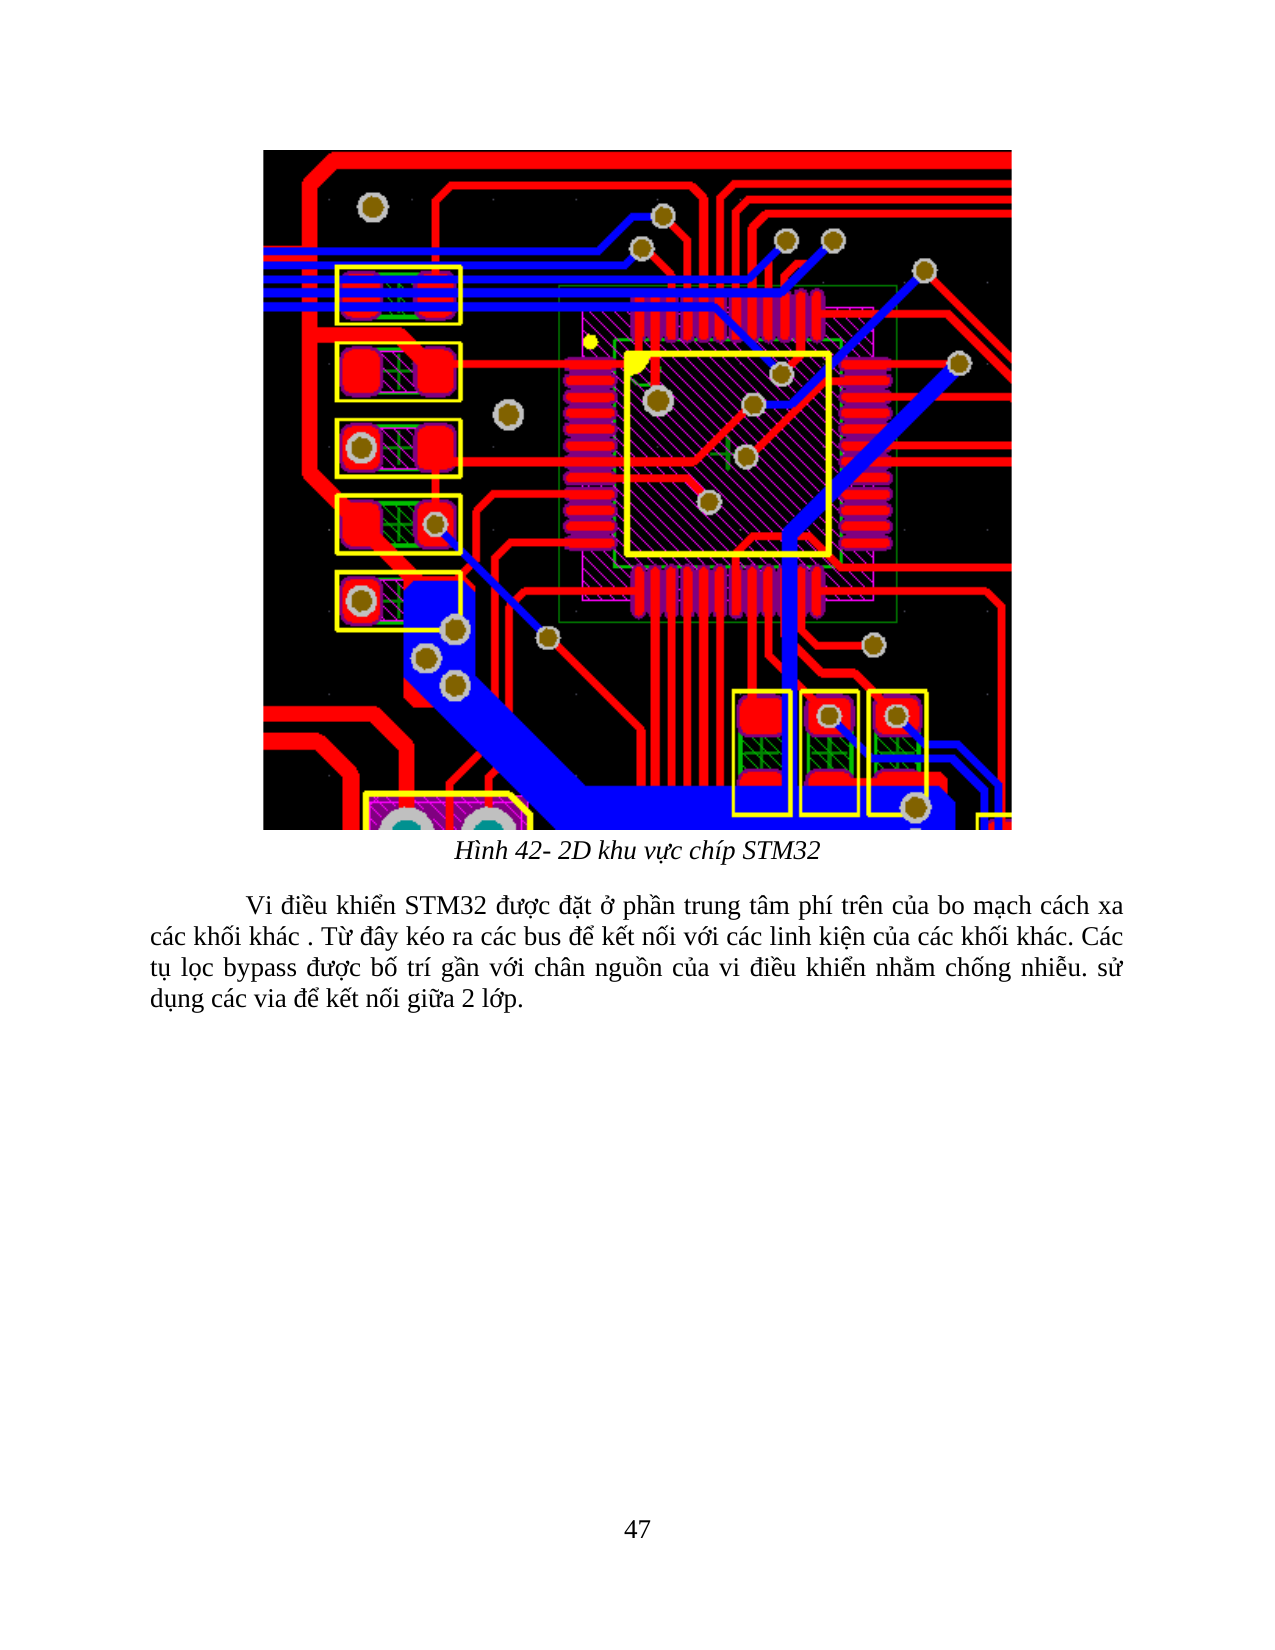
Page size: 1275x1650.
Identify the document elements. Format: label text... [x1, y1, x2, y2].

text Vi điều khiển STM32 được đặt ở phần trung tâm phí trên của bo mạch cách xa các khối khác . Từ đây kéo ra các bus để kết nối với các linh kiện của các khối khác. Các tụ lọc bypass được bố trí gần với chân nguồn của vi điều khiển nhằm chống nhiễu. sử dụng các via để kết nối giữa 2 lớp. [150, 889, 1125, 1013]
picture [263, 150, 1012, 830]
text Hình 42- 2D khu vực chíp STM32 [150, 834, 1125, 865]
